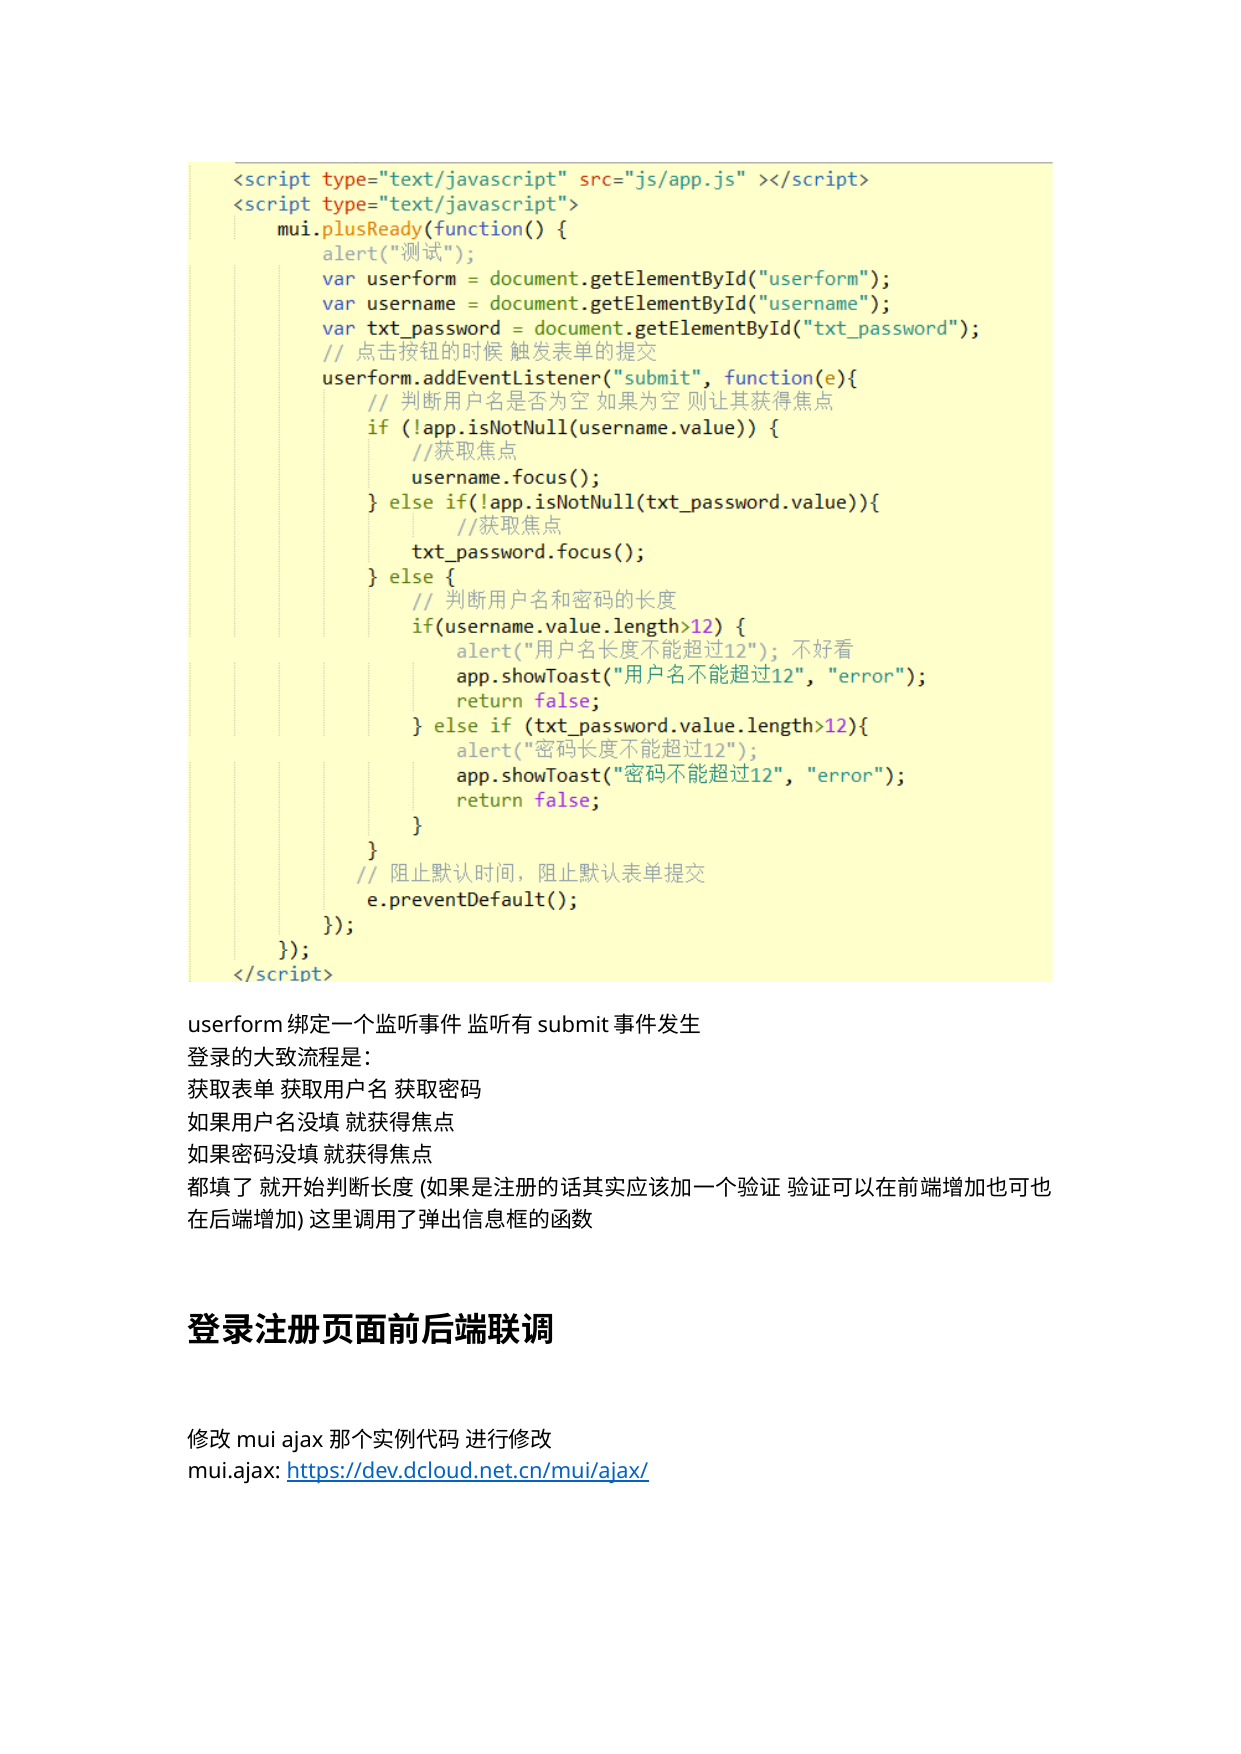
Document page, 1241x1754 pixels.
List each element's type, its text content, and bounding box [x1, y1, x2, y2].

text 修改 mui ajax 那个实例代码 进行修改 [187, 1421, 1053, 1454]
text 如果用户名没填 就获得焦点 [187, 1104, 1053, 1137]
text userform绑定一个监听事件 监听有submit事件发生 [187, 1007, 1053, 1039]
picture [187, 162, 1053, 982]
text mui.ajax: https://dev.dcloud.net.cn/mui/ajax/ [187, 1454, 1053, 1486]
subtitle 登录注册页面前后端联调 [187, 1294, 1053, 1359]
text 都填了 就开始判断长度 (如果是注册的话其实应该加一个验证 验证可以在前端增加也可也在后端增加) 这里调用了弹出信息框的函数 [187, 1169, 1053, 1234]
text 如果密码没填 就获得焦点 [187, 1137, 1053, 1169]
text 登录的大致流程是： [187, 1039, 1053, 1072]
text 获取表单 获取用户名 获取密码 [187, 1072, 1053, 1104]
